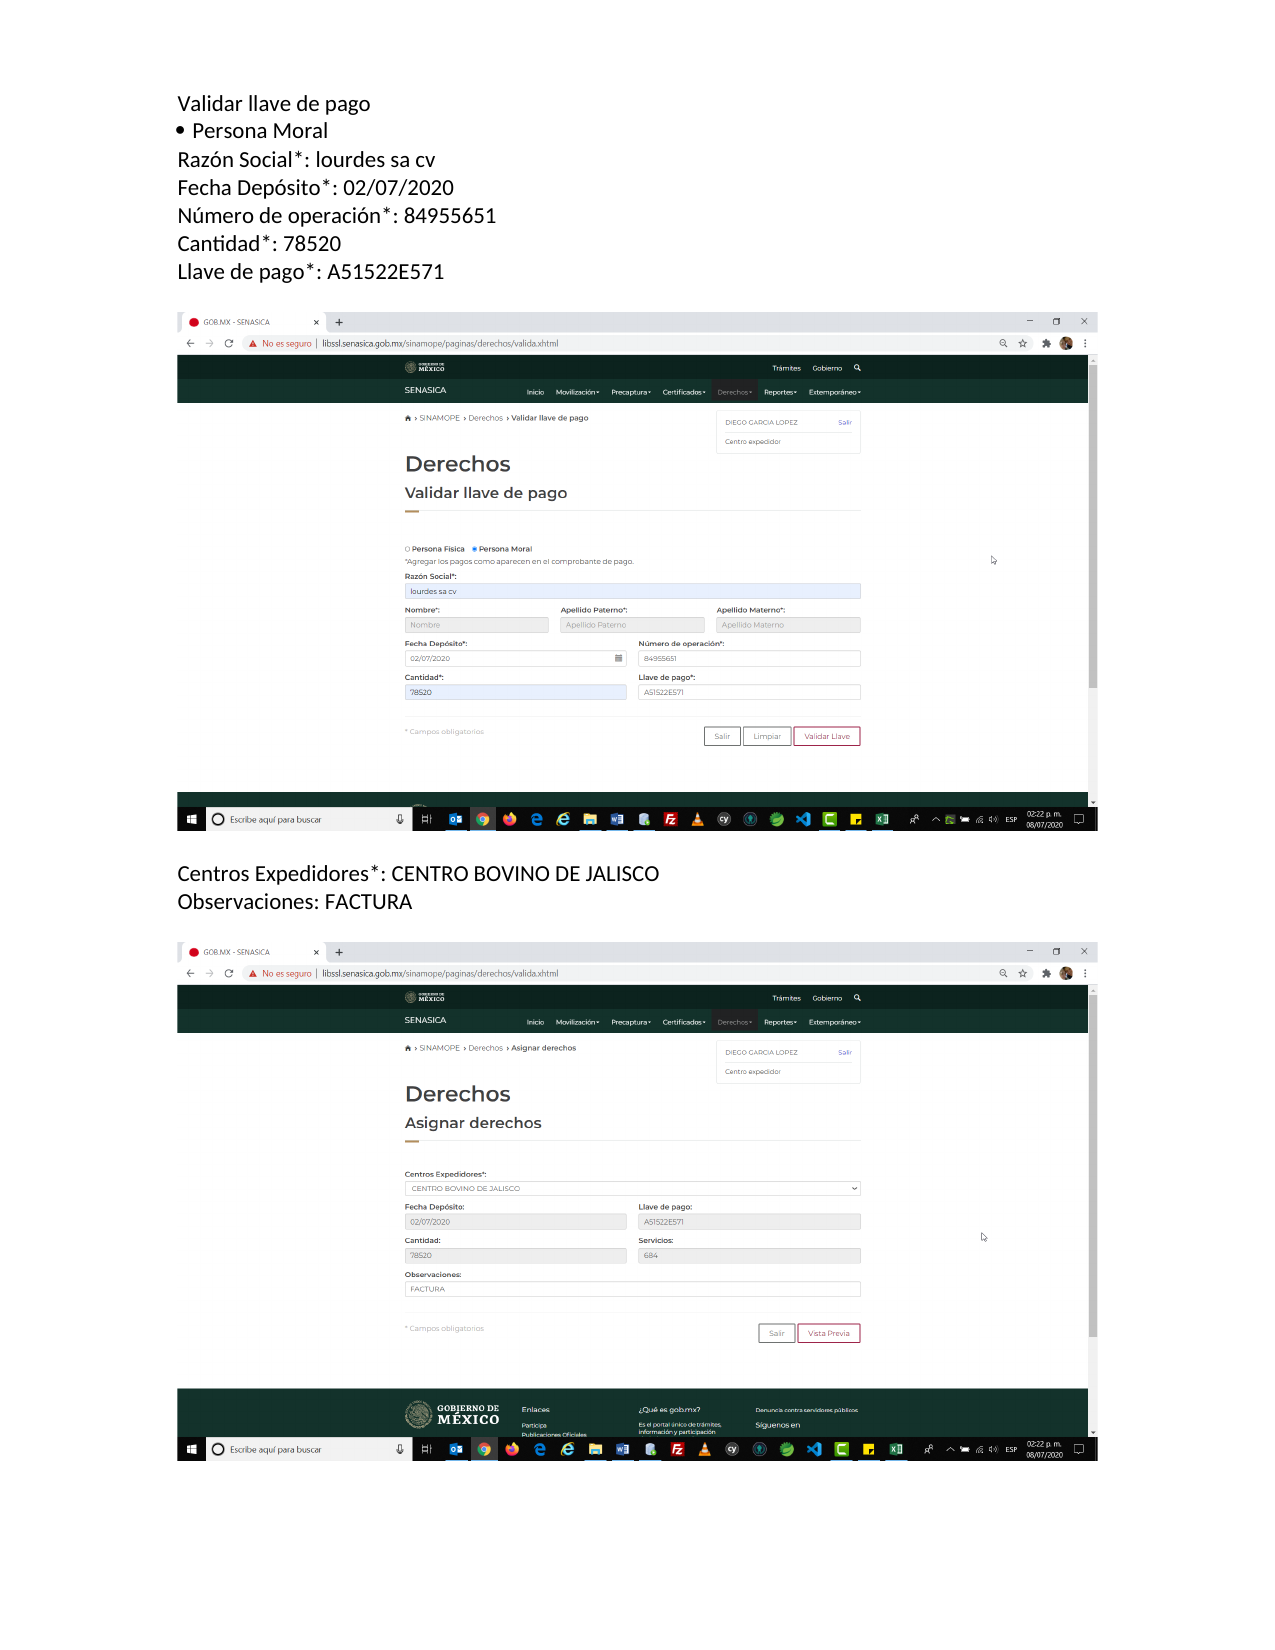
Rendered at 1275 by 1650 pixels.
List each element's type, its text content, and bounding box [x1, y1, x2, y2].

text Fecha Depósito*: 02/07/2020 [177, 173, 1098, 201]
text Llave de pago*: A51522E571 [177, 257, 1098, 285]
list Persona Moral [176, 117, 1098, 145]
text Número de operación*: 84955651 [177, 201, 1098, 229]
text Observaciones: FACTURA [177, 887, 1098, 915]
text Cantidad*: 78520 [177, 229, 1098, 257]
text Centros Expedidores*: CENTRO BOVINO DE JALISCO [177, 859, 1098, 887]
picture [177, 312, 1098, 831]
picture [177, 942, 1098, 1461]
text Razón Social*: lourdes sa cv [177, 145, 1098, 173]
text Validar llave de pago [177, 89, 1098, 117]
